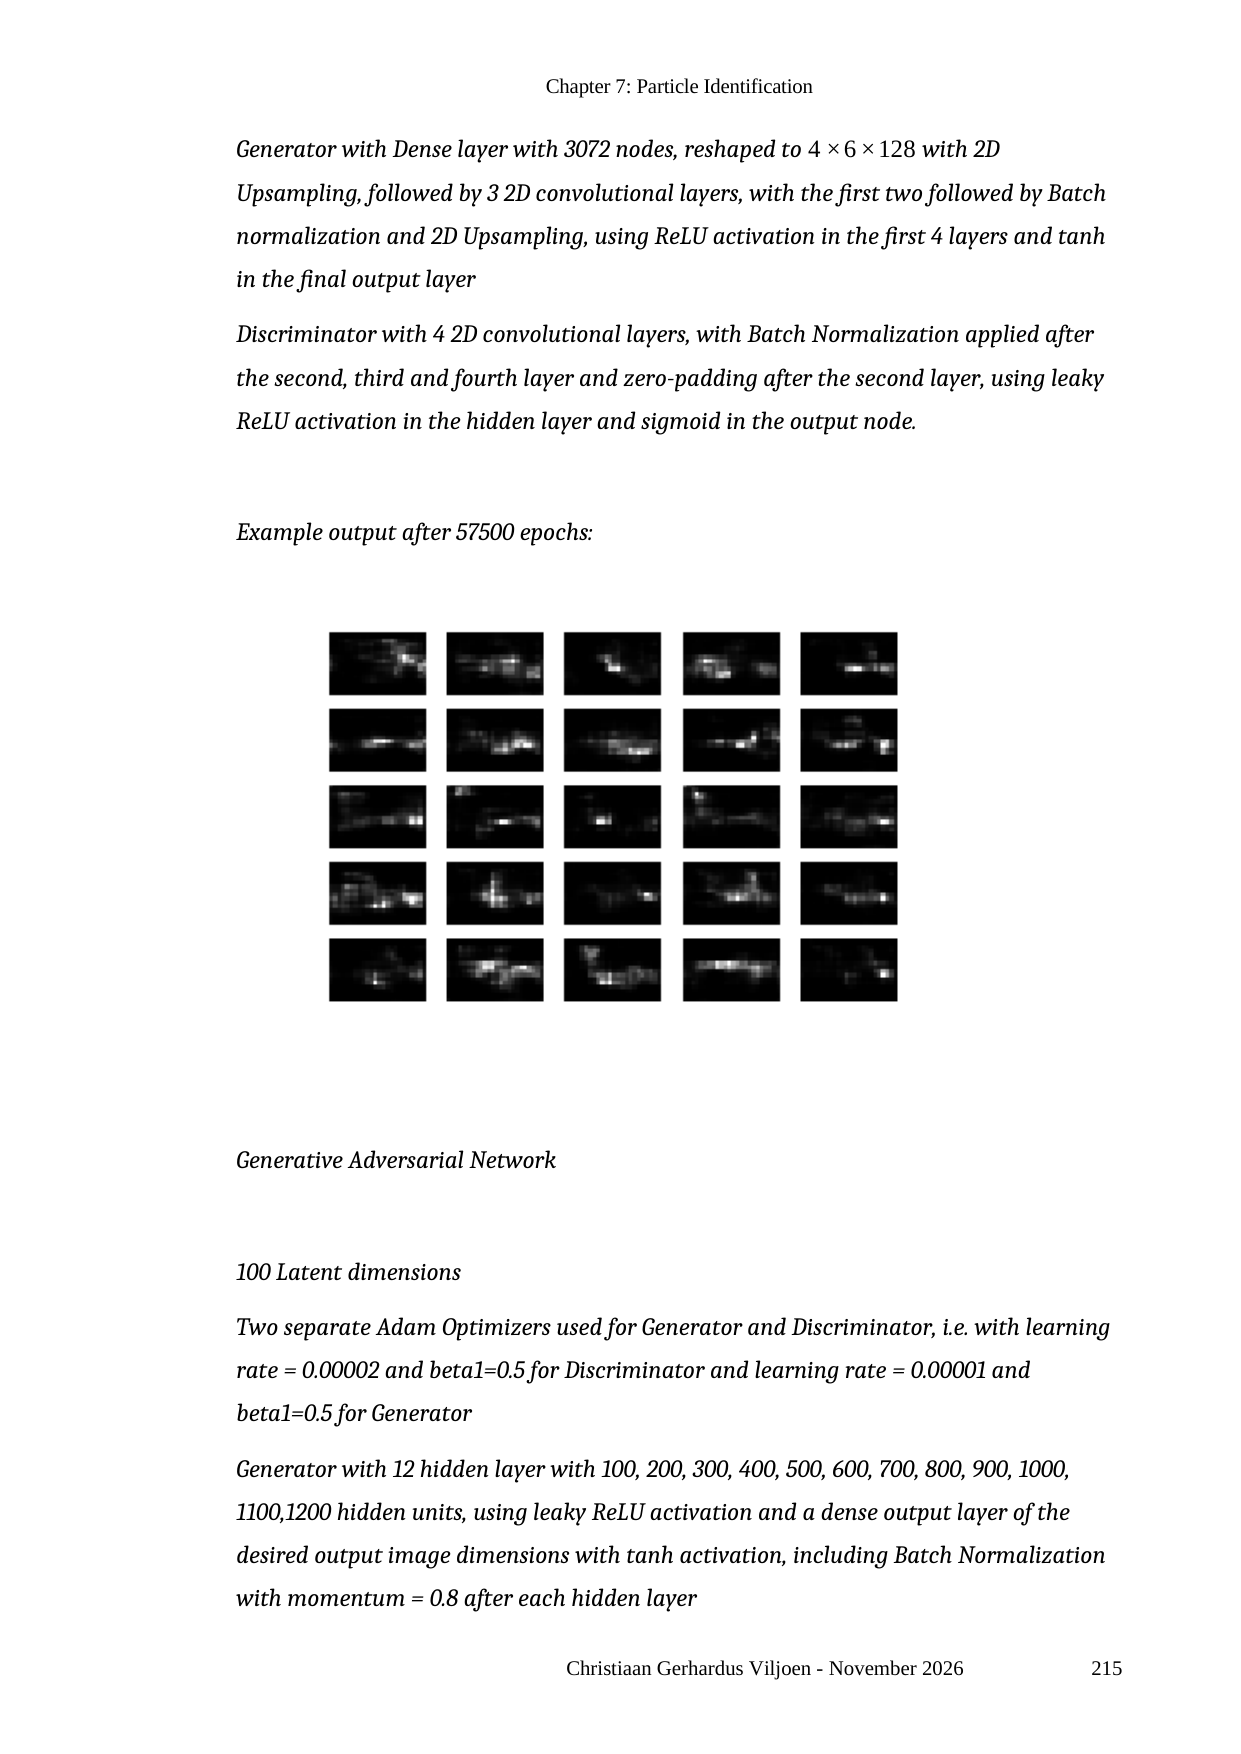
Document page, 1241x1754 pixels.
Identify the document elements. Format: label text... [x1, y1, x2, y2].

text Two separate Adam Optimizers used for Generator and Discriminator, i.e. with learning rate = 0.00002 and beta1=0.5 for Discriminator and learning rate = 0.00001 and beta1=0.5 for Generator [236, 1313, 1122, 1428]
picture [236, 573, 971, 1063]
text Generative Adversarial Network [236, 1146, 1122, 1175]
text 100 Latent dimensions [236, 1257, 1122, 1286]
text Example output after 57500 epochs: [236, 518, 1122, 547]
text Generator with 12 hidden layer with 100, 200, 300, 400, 500, 600, 700, 800, 900, 1000, 1100,1200 hidden units, using leaky ReLU activation and a dense output layer of the desired output image dimensions with tanh activation, including Batch Normalization with momentum = 0.8 after each hidden layer [236, 1455, 1122, 1613]
text Generator with Dense layer with 3072 nodes, reshaped to with 2D Upsampling, followed by 3 2D convolutional layers, with the first two followed by Batch normalization and 2D Upsampling, using ReLU activation in the first 4 layers and tanh in the final output layer [236, 135, 1122, 293]
text Discriminator with 4 2D convolutional layers, with Batch Normalization applied after the second, third and fourth layer and zero-padding after the second layer, using leaky ReLU activation in the hidden layer and sigmoid in the output node. [236, 320, 1122, 435]
